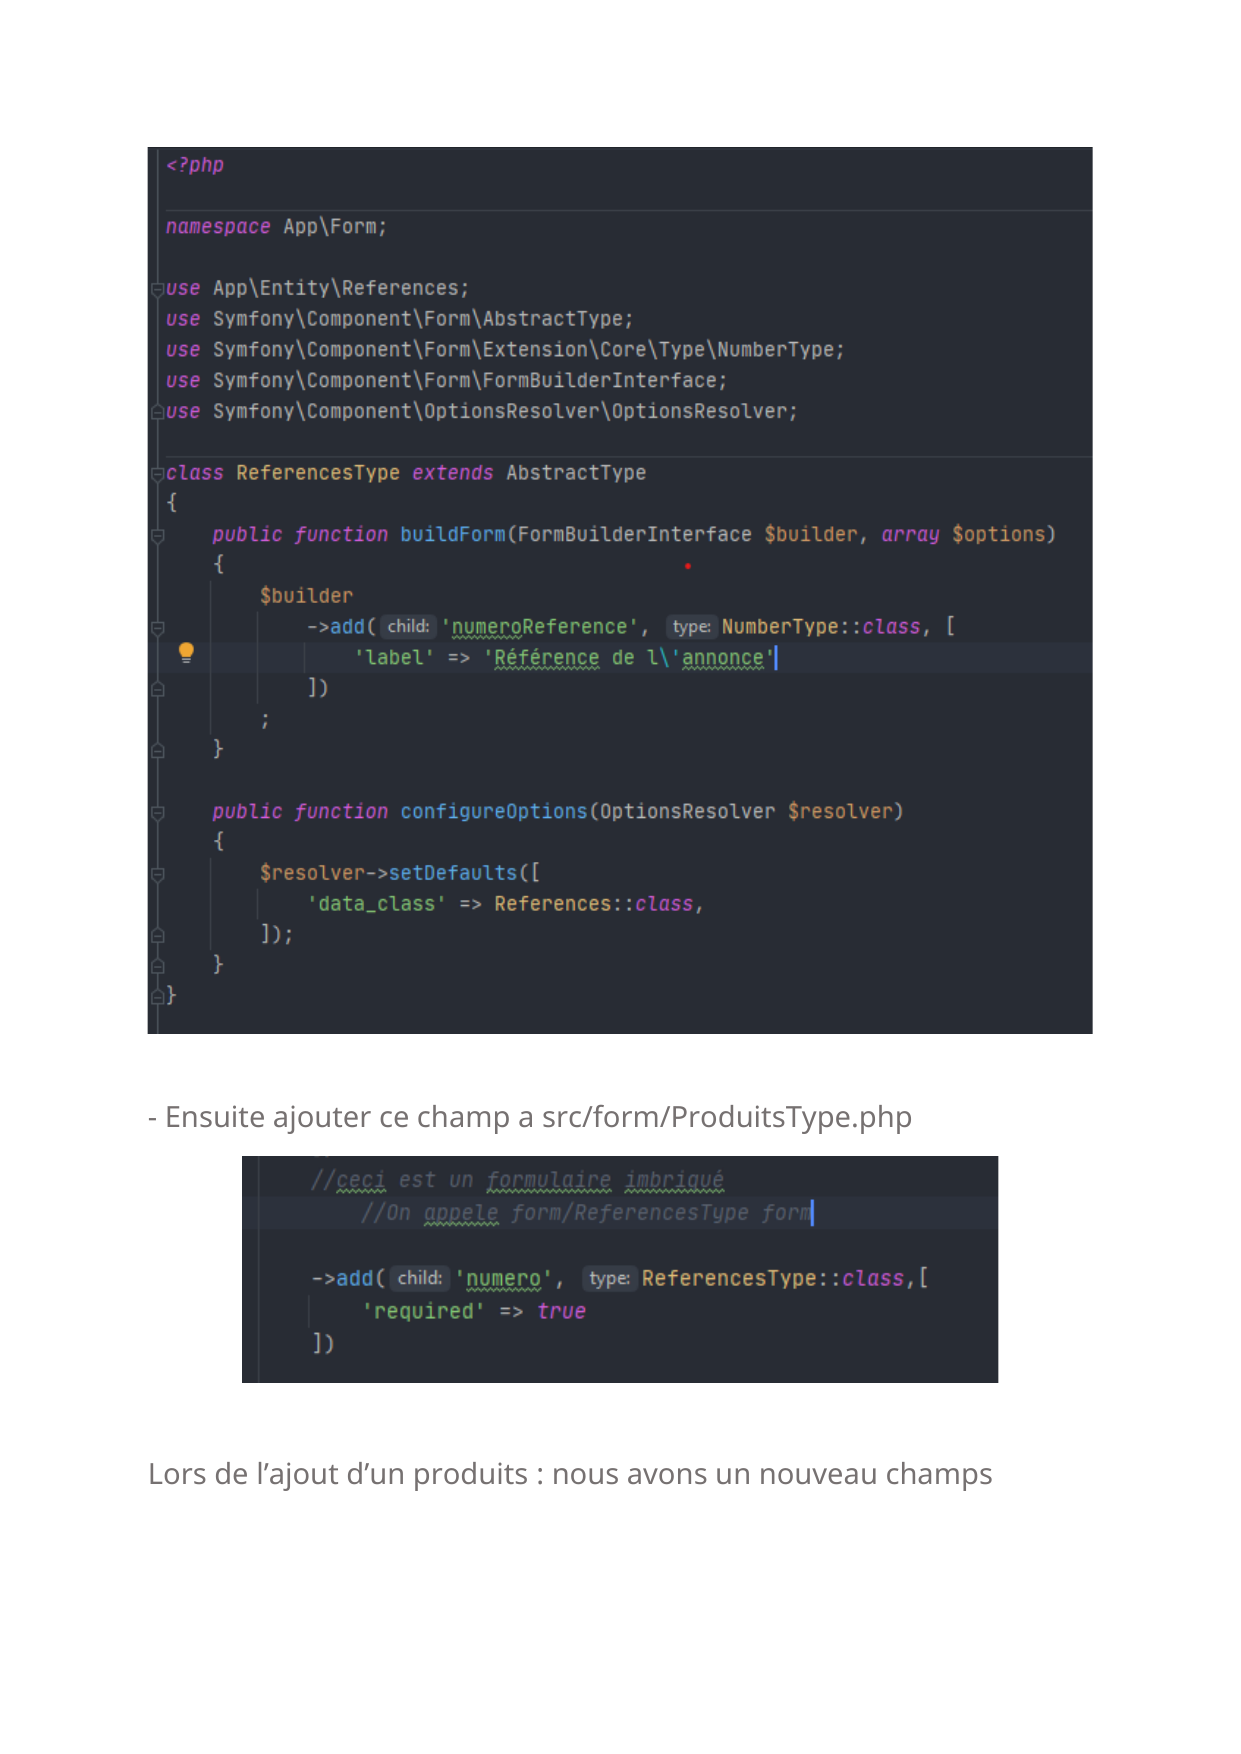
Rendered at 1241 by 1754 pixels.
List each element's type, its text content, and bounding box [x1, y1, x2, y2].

text - Ensuite ajouter ce champ a src/form/ProduitsType.php [148, 1097, 1093, 1136]
picture [147, 147, 1093, 1034]
text Lors de l’ajout d’un produits : nous avons un nouveau champs [148, 1453, 1093, 1493]
picture [242, 1156, 999, 1383]
